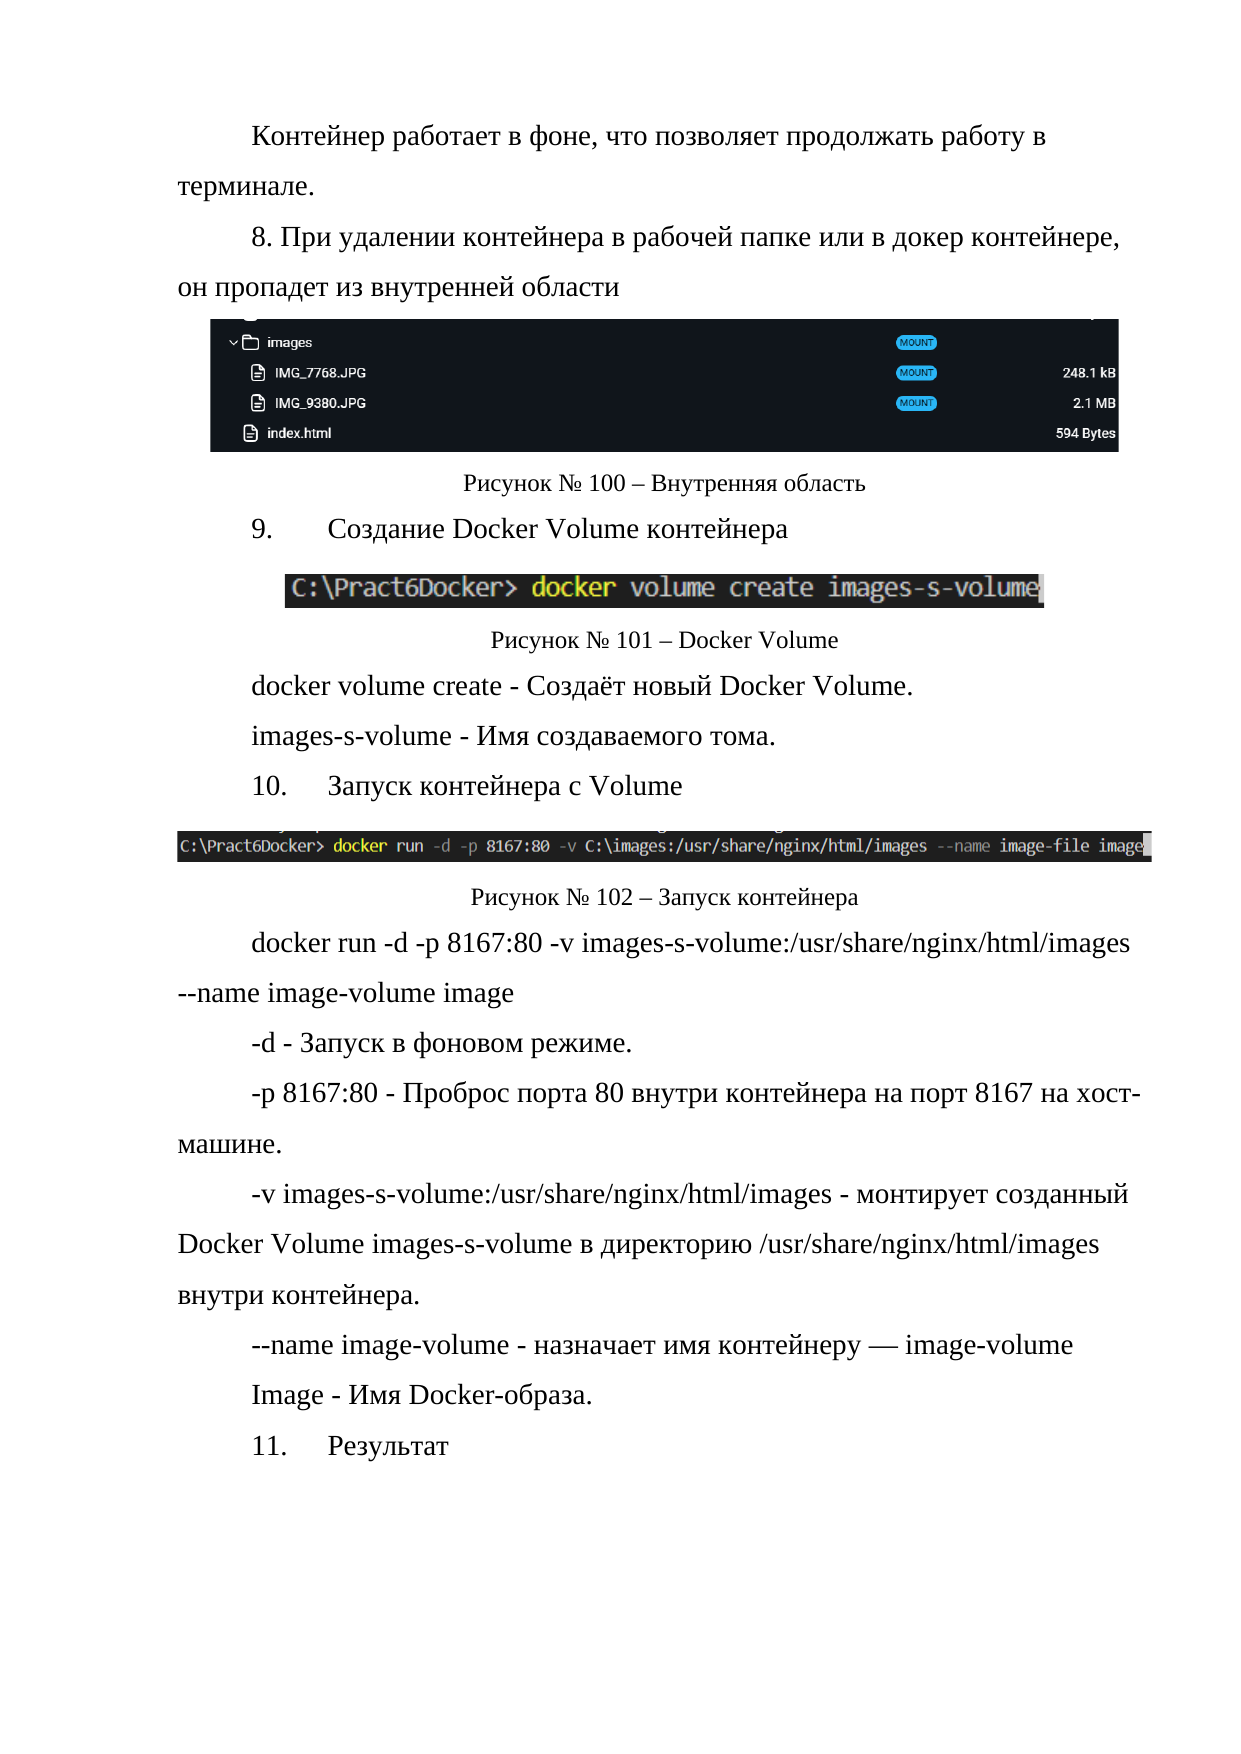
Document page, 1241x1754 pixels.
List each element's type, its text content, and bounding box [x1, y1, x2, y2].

list Запуск контейнера с Volume [177, 768, 1152, 802]
list Создание Docker Volume контейнера [177, 512, 1152, 545]
text --name image-volume - назначает имя контейнеру — image-volume [177, 1327, 1152, 1361]
text Контейнер работает в фоне, что позволяет продолжать работу в терминале. [177, 118, 1152, 202]
picture [210, 319, 1119, 452]
text Рисунок № 102 – Запуск контейнера [177, 882, 1152, 910]
text -v images-s-volume:/usr/share/nginx/html/images - монтирует созданный Docker Volume images-s-volume в директорию /usr/share/nginx/html/images внутри контейнера. [177, 1176, 1152, 1310]
text Рисунок № 101 – Docker Volume [177, 625, 1152, 653]
text docker run -d -p 8167:80 -v images-s-volume:/usr/share/nginx/html/images --name image-volume image [177, 925, 1152, 1008]
text 8. При удалении контейнера в рабочей папке или в докер контейнере, он пропадет из внутренней области [177, 219, 1152, 303]
picture [177, 831, 1152, 862]
text Рисунок № 100 – Внутренняя область [177, 468, 1152, 497]
text Image - Имя Docker-образа. [177, 1377, 1152, 1411]
text -p 8167:80 - Проброс порта 80 внутри контейнера на порт 8167 на хост-машине. [177, 1076, 1152, 1159]
text images-s-volume - Имя создаваемого тома. [177, 718, 1152, 752]
text -d - Запуск в фоновом режиме. [177, 1025, 1152, 1059]
list Результат [177, 1428, 1152, 1461]
picture [284, 574, 1045, 608]
text docker volume create - Создаёт новый Docker Volume. [177, 668, 1152, 701]
